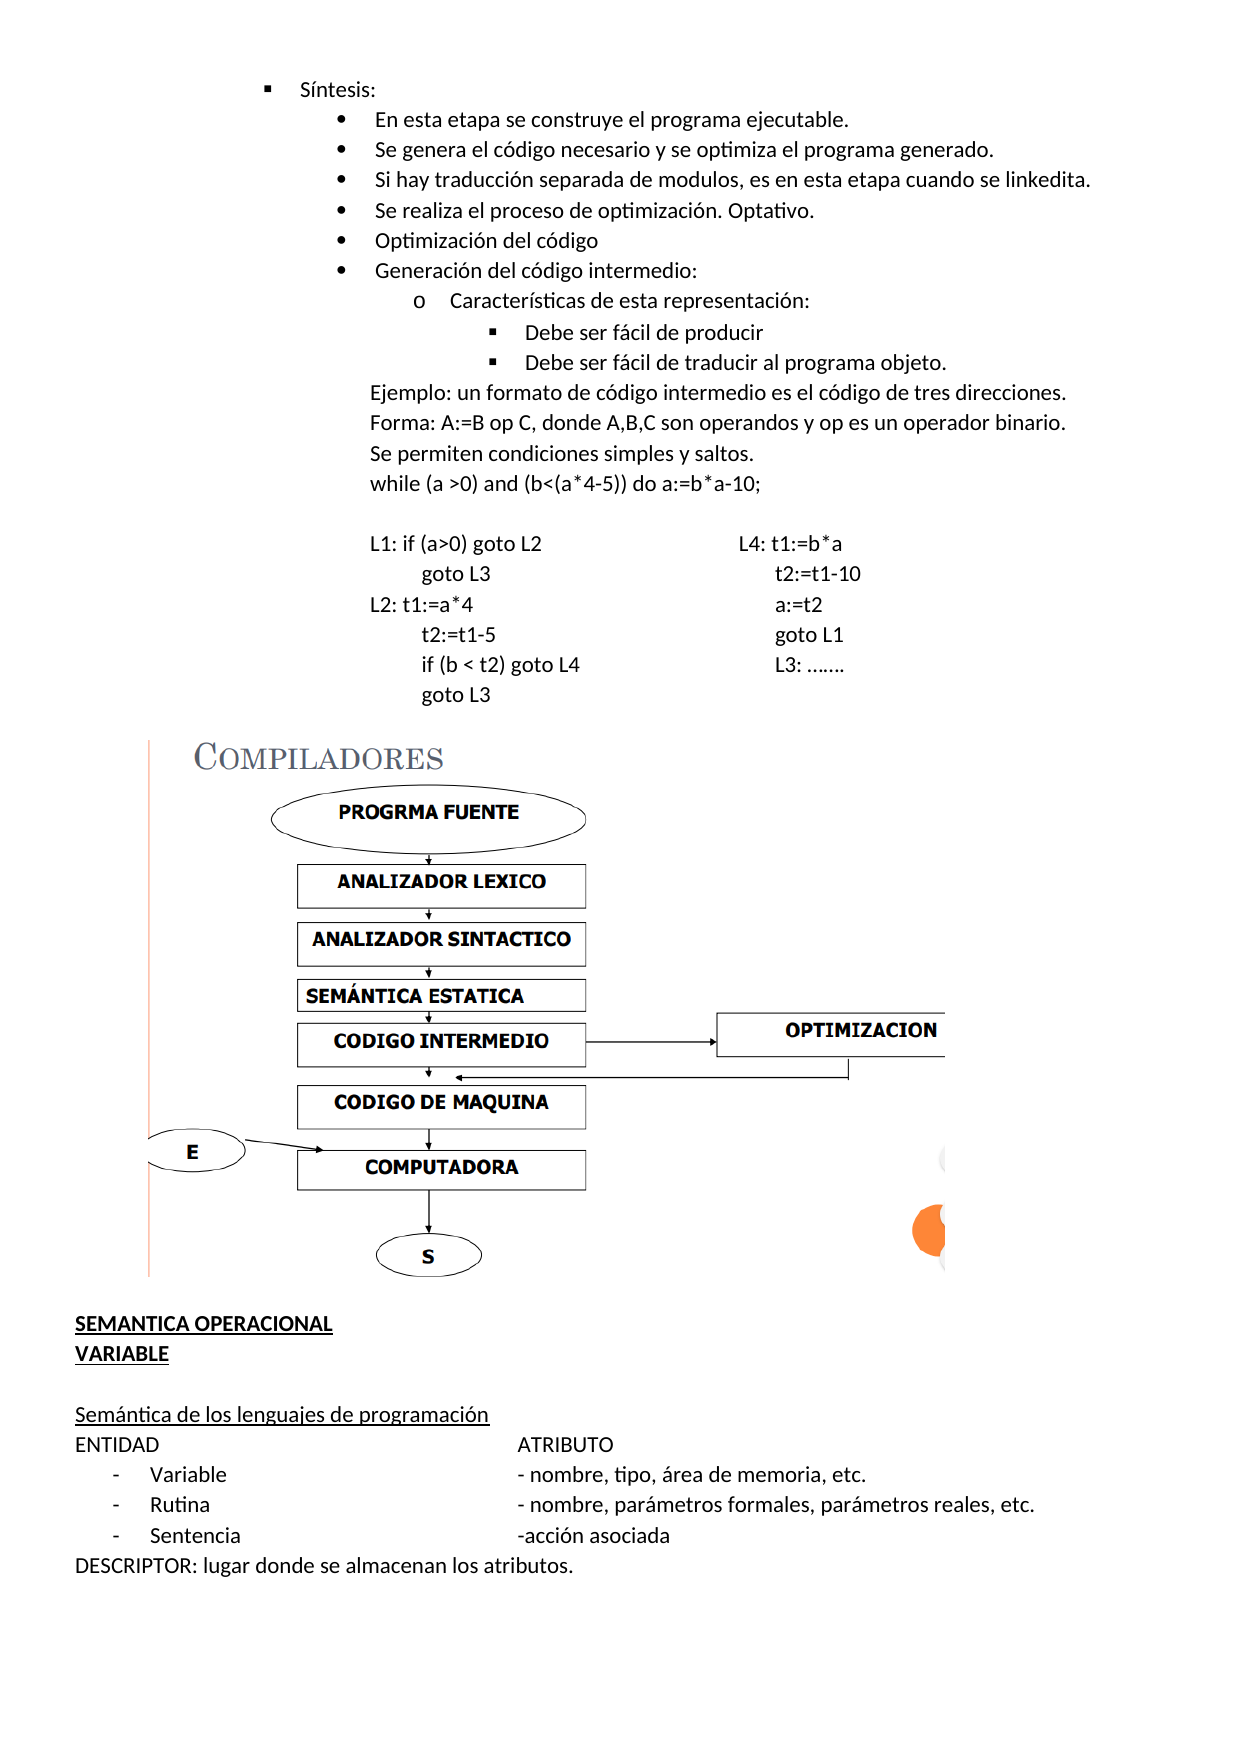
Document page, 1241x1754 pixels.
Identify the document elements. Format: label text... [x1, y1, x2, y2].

list Rutina - nombre, parámetros formales, parámetros reales, etc. [112, 1491, 1165, 1518]
text VARIABLE [75, 1339, 1165, 1367]
list Debe ser fácil de traducir al programa objeto. [487, 348, 1165, 376]
picture [148, 740, 945, 1277]
text DESCRIPTOR: lugar donde se almacenan los atributos. [75, 1551, 1165, 1579]
list Optimización del código [337, 226, 1165, 254]
text while (a >0) and (b<(a*4-5)) do a:=b*a-10; [370, 469, 1165, 497]
text Se permiten condiciones simples y saltos. [370, 439, 1165, 467]
text Forma: A:=B op C, donde A,B,C son operandos y op es un operador binario. [370, 408, 1165, 437]
text goto L3 t2:=t1-10 [370, 559, 1165, 588]
list Variable - nombre, tipo, área de memoria, etc. [112, 1460, 1165, 1488]
text Semántica de los lenguajes de programación [75, 1400, 1165, 1428]
text goto L3 [370, 680, 1165, 708]
text L1: if (a>0) goto L2 L4: t1:=b*a [370, 529, 1165, 557]
list Se genera el código necesario y se optimiza el programa generado. [337, 135, 1165, 163]
list Si hay traducción separada de modulos, es en esta etapa cuando se linkedita. [337, 166, 1165, 194]
list Síntesis: [262, 75, 1165, 103]
text SEMANTICA OPERACIONAL [75, 1309, 1165, 1337]
text ENTIDAD ATRIBUTO [75, 1430, 1165, 1458]
text t2:=t1-5 goto L1 [370, 620, 1165, 648]
list En esta etapa se construye el programa ejecutable. [337, 105, 1165, 133]
list Características de esta representación: [412, 286, 1165, 316]
text L2: t1:=a*4 a:=t2 [370, 590, 1165, 618]
list Se realiza el proceso de optimización. Optativo. [337, 196, 1165, 224]
list Generación del código intermedio: [337, 256, 1165, 284]
list Sentencia -acción asociada [112, 1521, 1165, 1549]
list Debe ser fácil de producir [487, 318, 1165, 346]
text Ejemplo: un formato de código intermedio es el código de tres direcciones. [370, 378, 1165, 406]
text if (b < t2) goto L4 L3: ……. [370, 650, 1165, 678]
